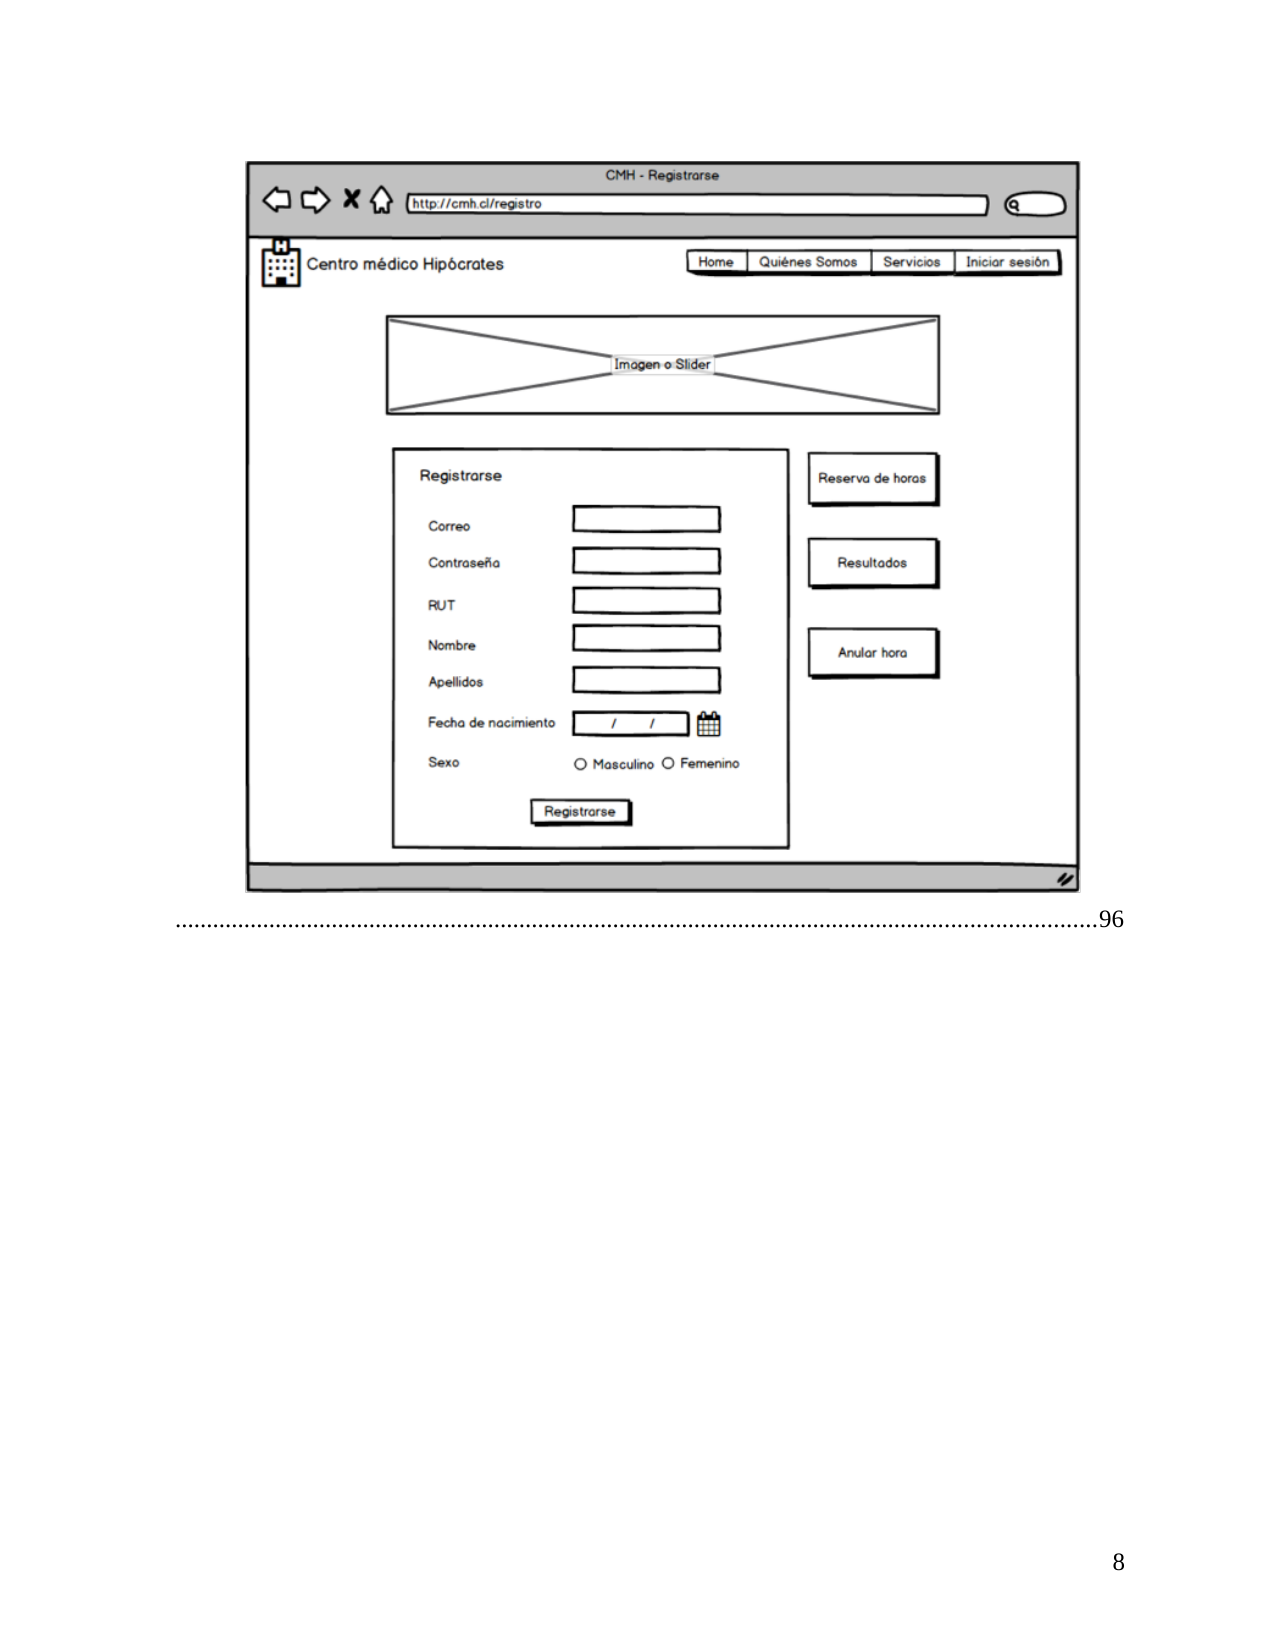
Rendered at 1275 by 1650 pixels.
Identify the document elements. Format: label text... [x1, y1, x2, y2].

text 96 [175, 905, 1125, 933]
picture [175, 150, 1150, 905]
